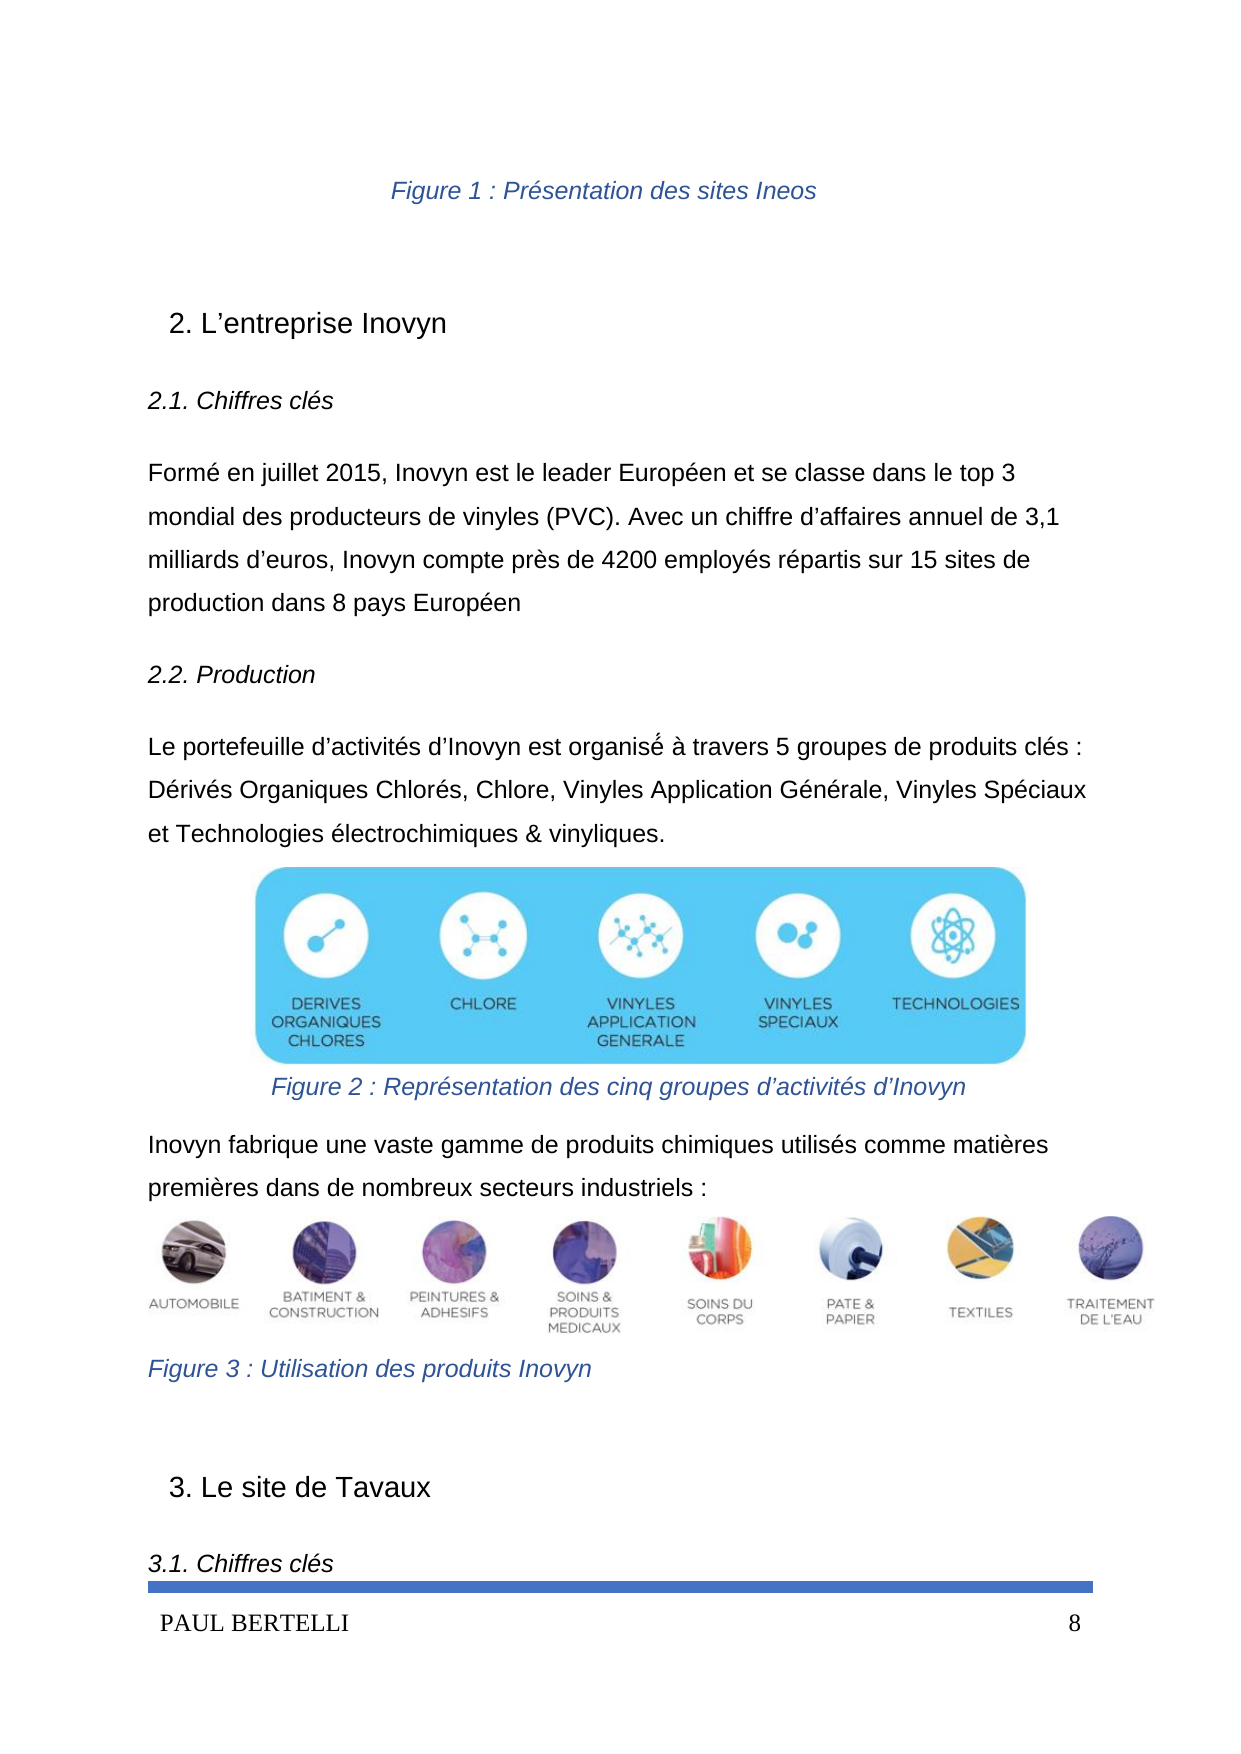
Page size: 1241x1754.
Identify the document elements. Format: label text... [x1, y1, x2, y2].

text 3. Le site de Tavaux [148, 1470, 1093, 1503]
text Le portefeuille d’activités d’Inovyn est organisé́ à travers 5 groupes de produits clés : Dérivés Organiques Chlorés, Chlore, Vinyles Application Générale, Vinyles Spéciaux et Technologies électrochimiques & vinyliques. [148, 732, 1093, 847]
text 2.2. Production [148, 660, 1093, 689]
text Inovyn fabrique une vaste gamme de produits chimiques utilisés comme matières premières dans de nombreux secteurs industriels : Figure 3 : Utilisation des produits Inovyn [148, 1130, 1093, 1216]
subtitle Figure 2 : Représentation des cinq groupes d’activités d’Inovyn [148, 1072, 1093, 1101]
picture [250, 867, 1029, 1065]
text 2.1. Chiffres clés [148, 386, 1093, 415]
picture [147, 1216, 1157, 1335]
text Inovyn fabrique une vaste gamme de produits chimiques utilisés comme matières premières dans de nombreux secteurs industriels : Figure 3 : Utilisation des produits Inovyn [148, 1335, 1093, 1426]
text 3.1. Chiffres clés [148, 1549, 1093, 1578]
text 2. L’entreprise Inovyn [148, 307, 1093, 340]
text Formé en juillet 2015, Inovyn est le leader Européen et se classe dans le top 3 mondial des producteurs de vinyles (PVC). Avec un chiffre d’affaires annuel de 3,1 milliards d’euros, Inovyn compte près de 4200 employés répartis sur 15 sites de production dans 8 pays Européen [148, 458, 1093, 616]
subtitle Figure 1 : Présentation des sites Ineos [148, 148, 1093, 205]
